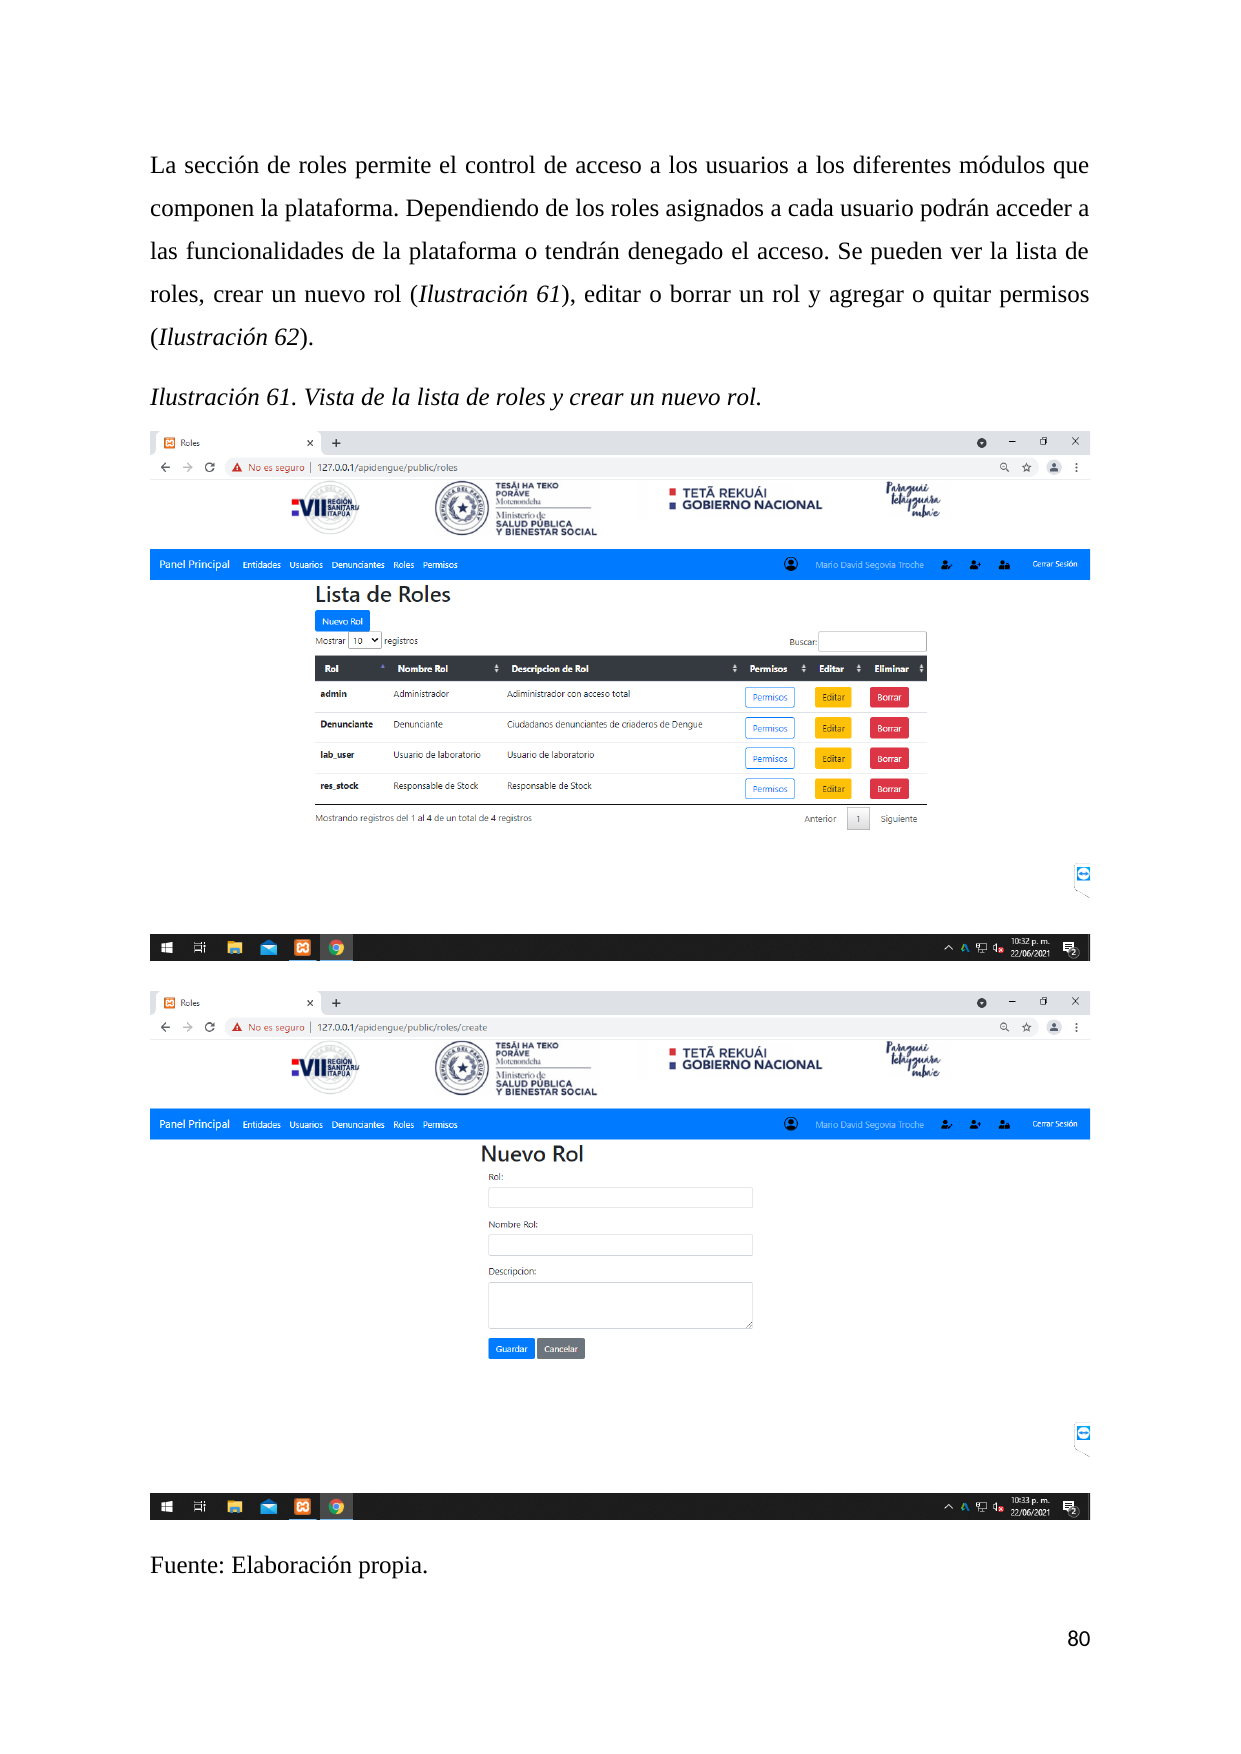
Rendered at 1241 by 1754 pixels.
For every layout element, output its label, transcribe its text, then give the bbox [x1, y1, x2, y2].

text Fuente: Elaboración propia. [150, 1550, 1090, 1579]
text La sección de roles permite el control de acceso a los usuarios a los diferentes módulos que componen la plataforma. Dependiendo de los roles asignados a cada usuario podrán acceder a las funcionalidades de la plataforma o tendrán denegado el acceso. Se pueden ver la lista de roles, crear un nuevo rol (Ilustración 61), editar o borrar un rol y agregar o quitar permisos (Ilustración 62). [150, 150, 1090, 351]
picture [150, 991, 1091, 1520]
text Ilustración 61. Vista de la lista de roles y crear un nuevo rol. [150, 382, 1090, 411]
picture [150, 431, 1091, 961]
